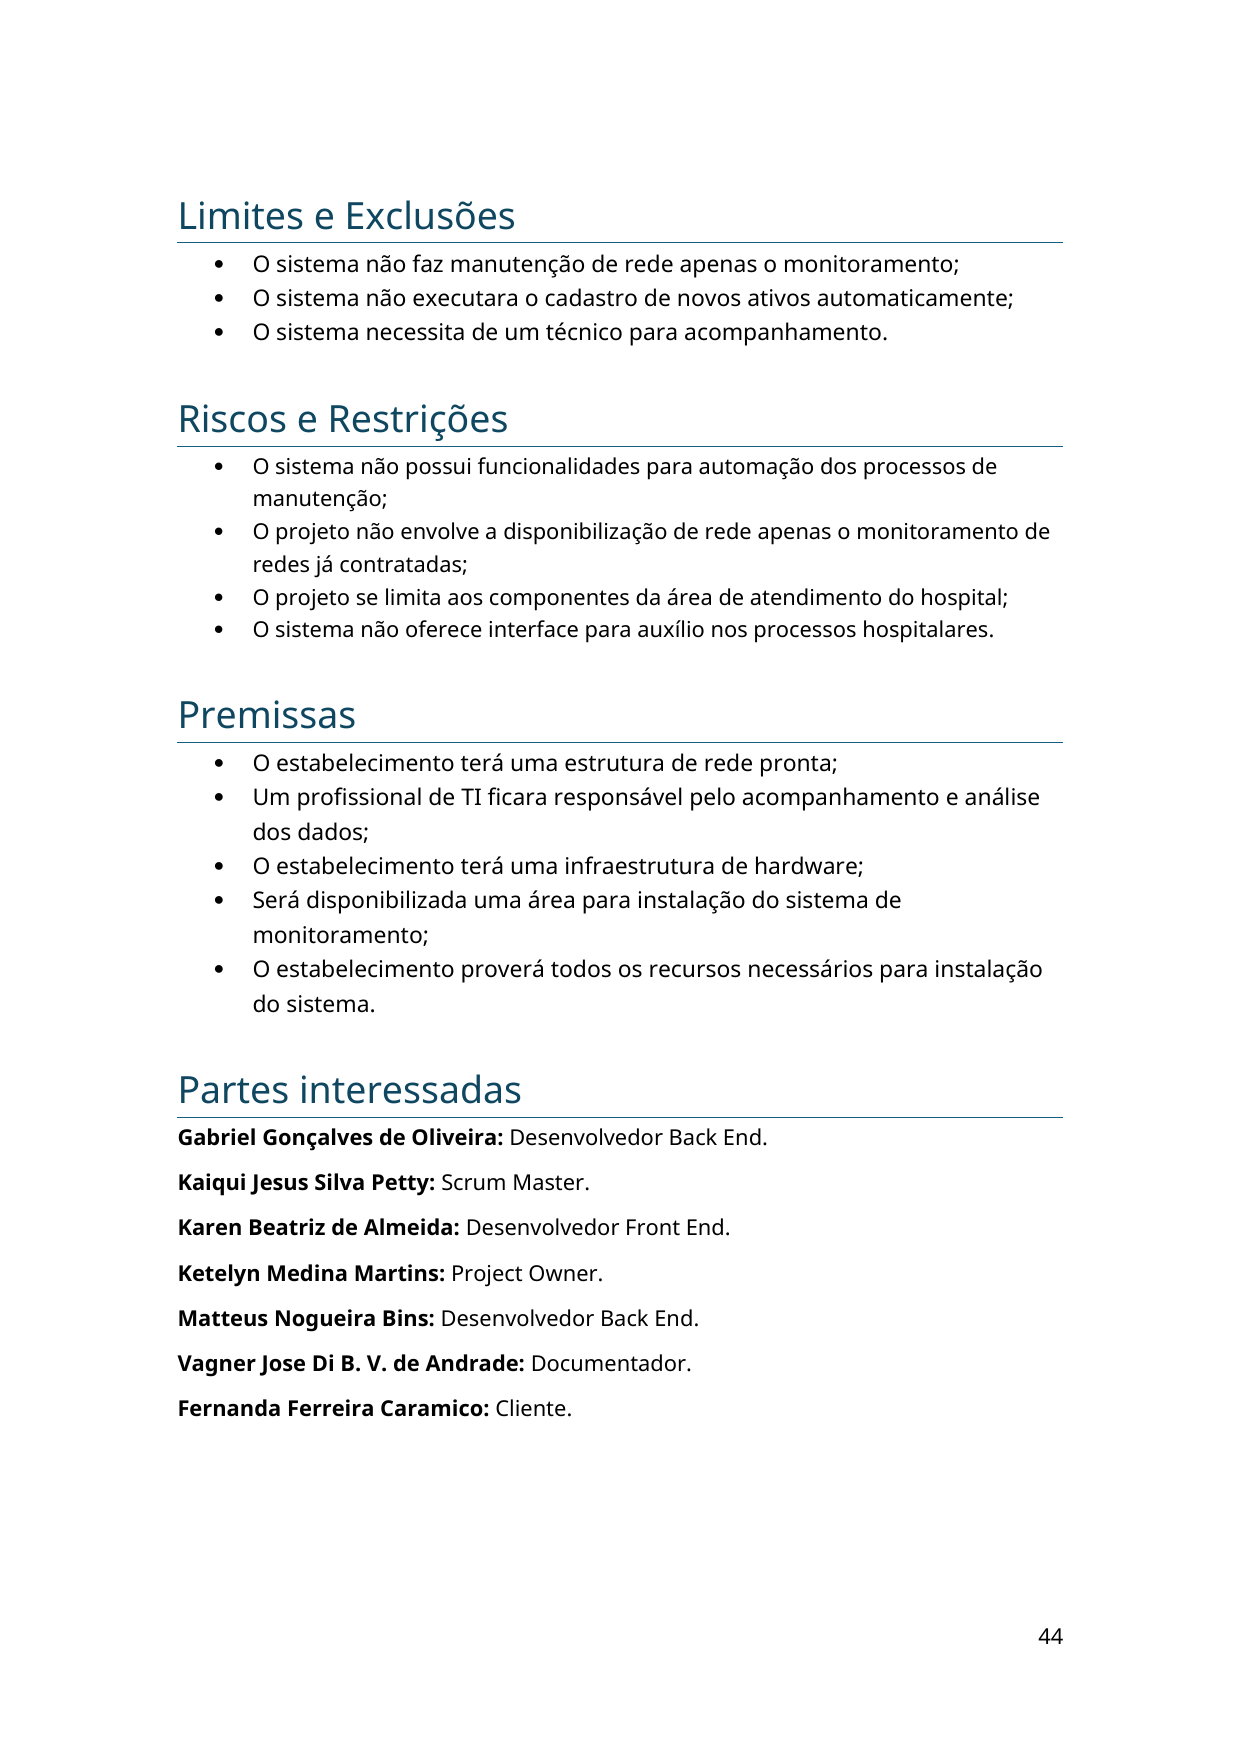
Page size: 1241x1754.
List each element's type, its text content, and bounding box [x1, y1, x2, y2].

list O estabelecimento terá uma estrutura de rede pronta; [215, 747, 1063, 778]
text Vagner Jose Di B. V. de Andrade: Documentador. [177, 1348, 1063, 1378]
list O sistema não oferece interface para auxílio nos processos hospitalares. [215, 614, 1063, 644]
list O sistema não possui funcionalidades para automação dos processos de manutenção; [215, 451, 1063, 513]
list Será disponibilizada uma área para instalação do sistema de monitoramento; [215, 884, 1063, 950]
subtitle Partes interessadas [177, 1064, 1063, 1117]
text Karen Beatriz de Almeida: Desenvolvedor Front End. [177, 1212, 1063, 1242]
text Ketelyn Medina Martins: Project Owner. [177, 1258, 1063, 1287]
list O projeto não envolve a disponibilização de rede apenas o monitoramento de redes já contratadas; [215, 516, 1063, 579]
text Fernanda Ferreira Caramico: Cliente. [177, 1393, 1063, 1423]
text Gabriel Gonçalves de Oliveira: Desenvolvedor Back End. [177, 1122, 1063, 1152]
text Kaiqui Jesus Silva Petty: Scrum Master. [177, 1167, 1063, 1197]
text Matteus Nogueira Bins: Desenvolvedor Back End. [177, 1303, 1063, 1333]
list O estabelecimento proverá todos os recursos necessários para instalação do sistema. [215, 953, 1063, 1019]
list Um profissional de TI ficara responsável pelo acompanhamento e análise dos dados; [215, 781, 1063, 847]
list O projeto se limita aos componentes da área de atendimento do hospital; [215, 582, 1063, 611]
subtitle Premissas [177, 689, 1063, 742]
subtitle Riscos e Restrições [177, 392, 1063, 446]
list O estabelecimento terá uma infraestrutura de hardware; [215, 850, 1063, 881]
